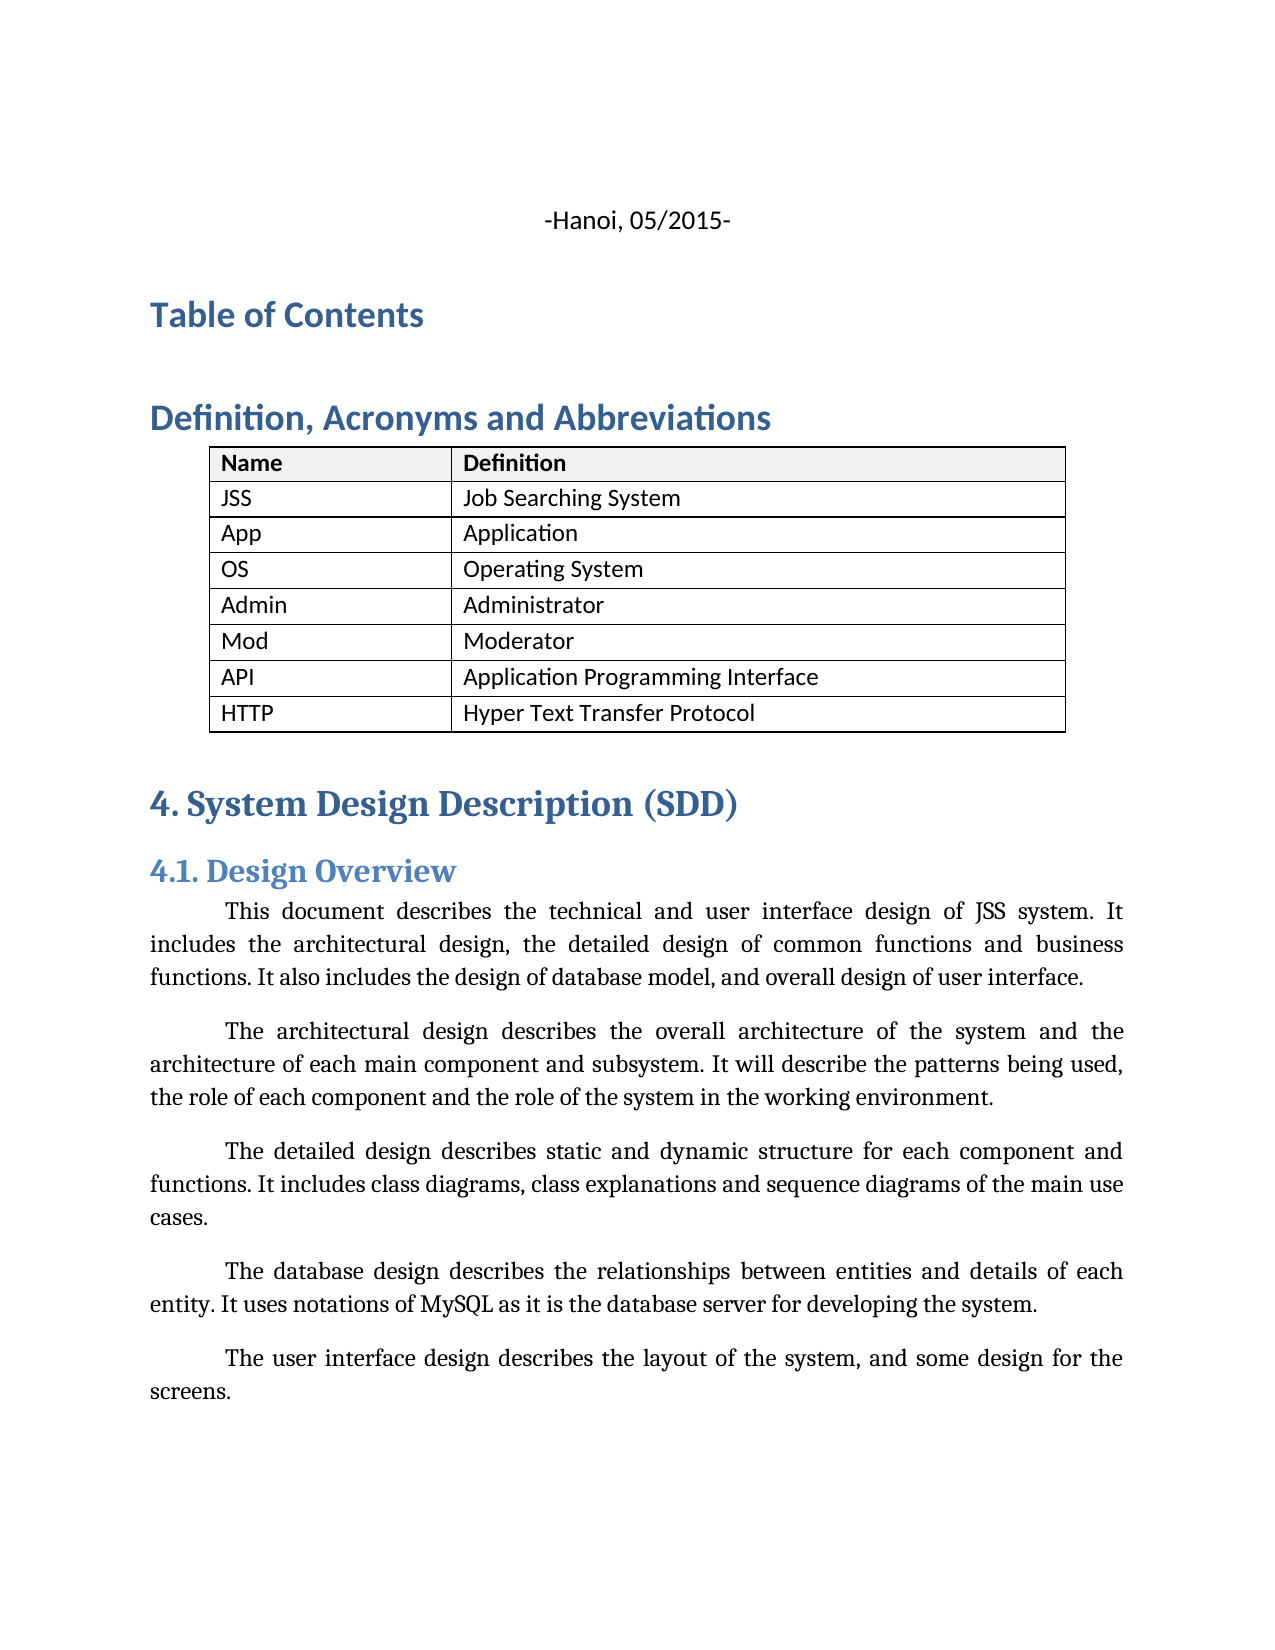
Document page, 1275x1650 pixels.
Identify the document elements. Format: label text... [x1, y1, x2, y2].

table_cell OS [210, 553, 451, 588]
text The detailed design describes static and dynamic structure for each component and functions. It includes class diagrams, class explanations and sequence diagrams of the main use cases. [150, 1137, 1125, 1232]
text The database design describes the relationships between entities and details of each entity. It uses notations of MySQL as it is the database server for developing the system. [150, 1257, 1125, 1318]
table_cell HTTP [210, 697, 451, 731]
table_cell Admin [210, 589, 451, 624]
table_cell Hyper Text Transfer Protocol [452, 697, 1065, 731]
table_cell Moderator [452, 625, 1065, 660]
text -Hanoi, 05/2015- [150, 203, 1125, 236]
table_cell App [210, 518, 451, 552]
text The user interface design describes the layout of the system, and some design for the screens. [150, 1343, 1125, 1405]
table_cell API [210, 661, 451, 696]
subtitle 4. System Design Description (SDD) [150, 782, 1125, 826]
subtitle Table of Contents [150, 291, 1125, 337]
table_cell Application Programming Interface [452, 661, 1065, 696]
subtitle Definition, Acronyms and Abbreviations [150, 394, 1125, 439]
text This document describes the technical and user interface design of JSS system. It includes the architectural design, the detailed design of common functions and business functions. It also includes the design of database model, and overall design of user interface. [150, 897, 1125, 992]
subtitle 4.1. Design Overview [150, 853, 1125, 891]
table_cell Mod [210, 625, 451, 660]
table_cell JSS [210, 482, 451, 516]
text The architectural design describes the overall architecture of the system and the architecture of each main component and subsystem. It will describe the patterns being used, the role of each component and the role of the system in the working environment. [150, 1017, 1125, 1112]
table_cell Application [452, 518, 1065, 552]
table_header Definition [452, 448, 1065, 481]
table_header Name [210, 448, 451, 481]
table_cell Operating System [452, 553, 1065, 588]
table_cell Job Searching System [452, 482, 1065, 516]
table_cell Administrator [452, 589, 1065, 624]
